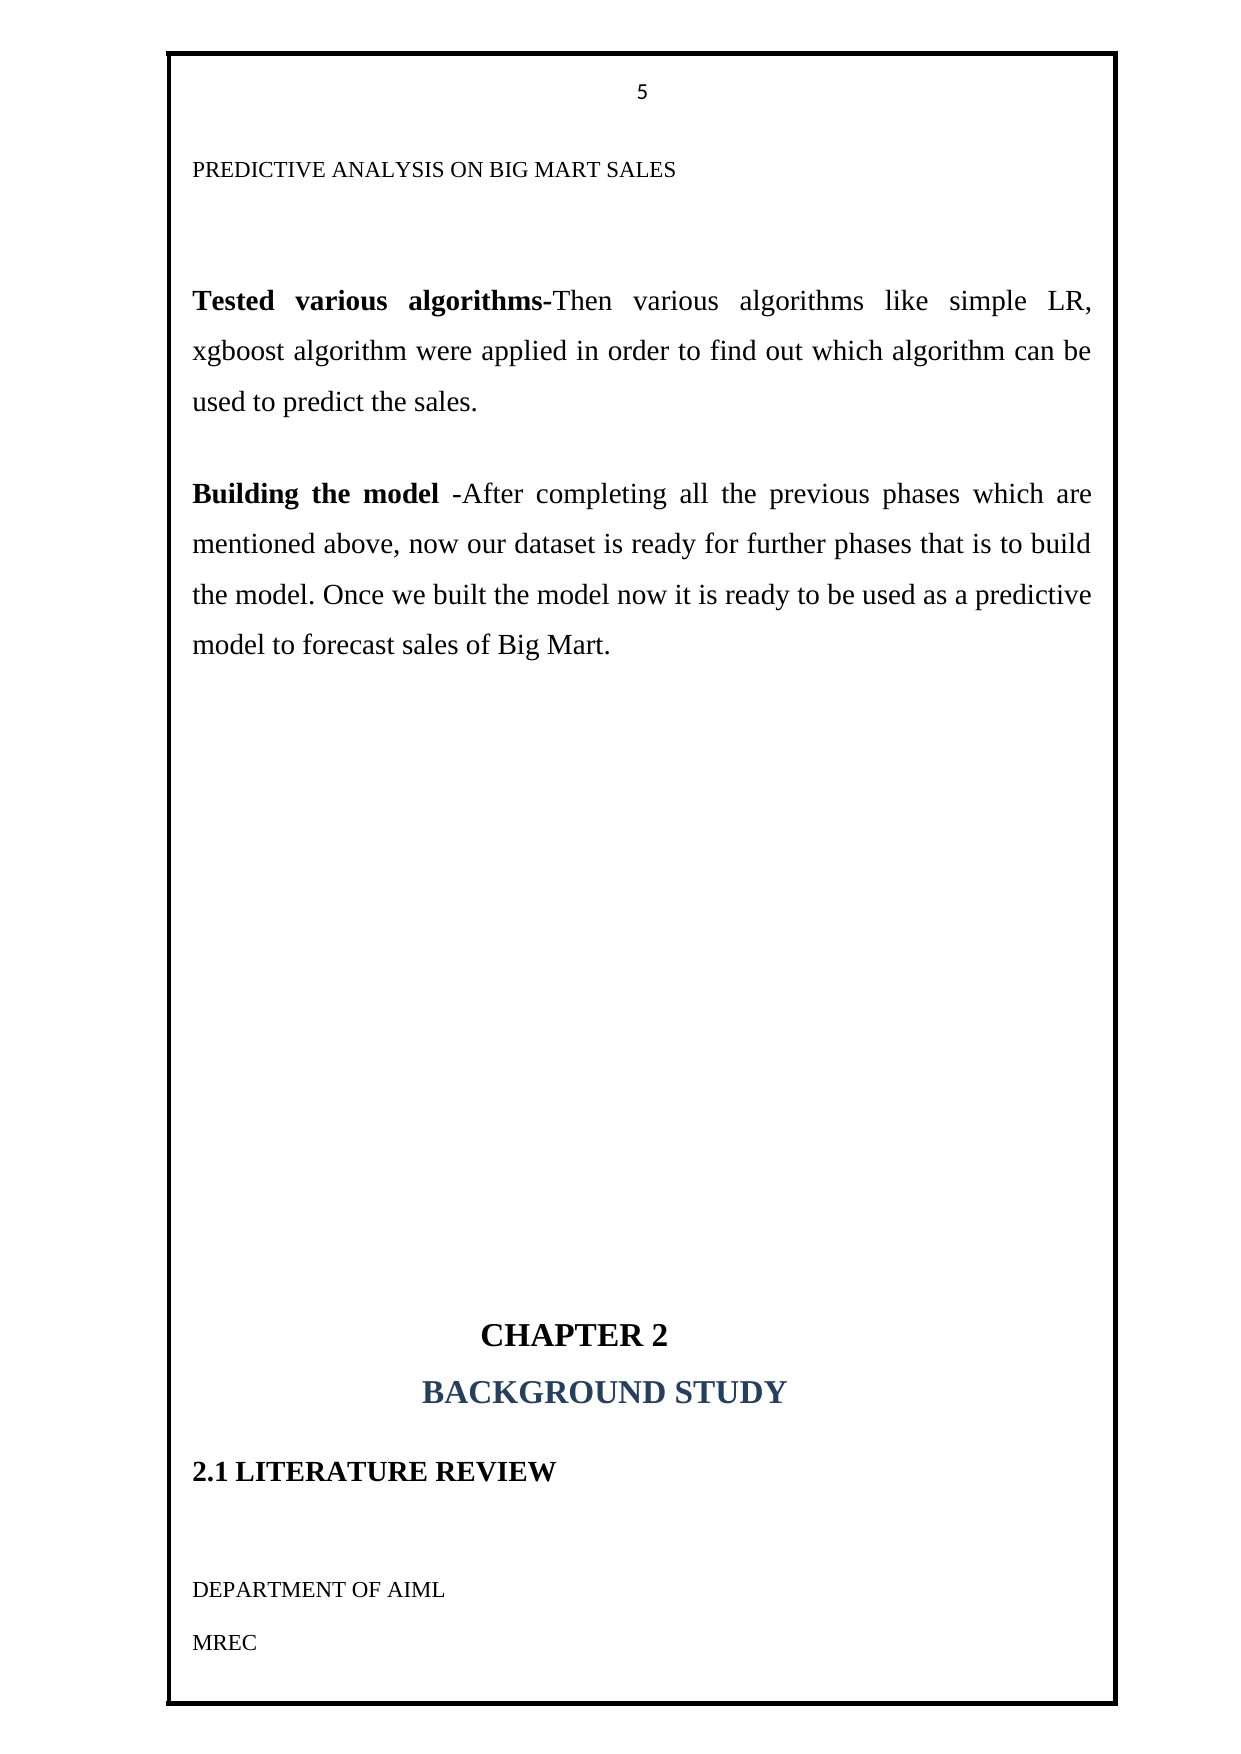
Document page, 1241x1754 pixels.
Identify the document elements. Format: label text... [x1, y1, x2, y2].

subtitle 2.1 LITERATURE REVIEW [192, 1454, 1092, 1488]
text Tested various algorithms-Then various algorithms like simple LR, xgboost algorithm were applied in order to find out which algorithm can be used to predict the sales. [192, 283, 1092, 417]
text Building the model -After completing all the previous phases which are mentioned above, now our dataset is ready for further phases that is to build the model. Once we built the model now it is ready to be used as a predictive model to forecast sales of Big Mart. [192, 476, 1092, 661]
subtitle BACKGROUND STUDY [413, 1373, 1092, 1411]
subtitle CHAPTER 2 [413, 1315, 1092, 1354]
